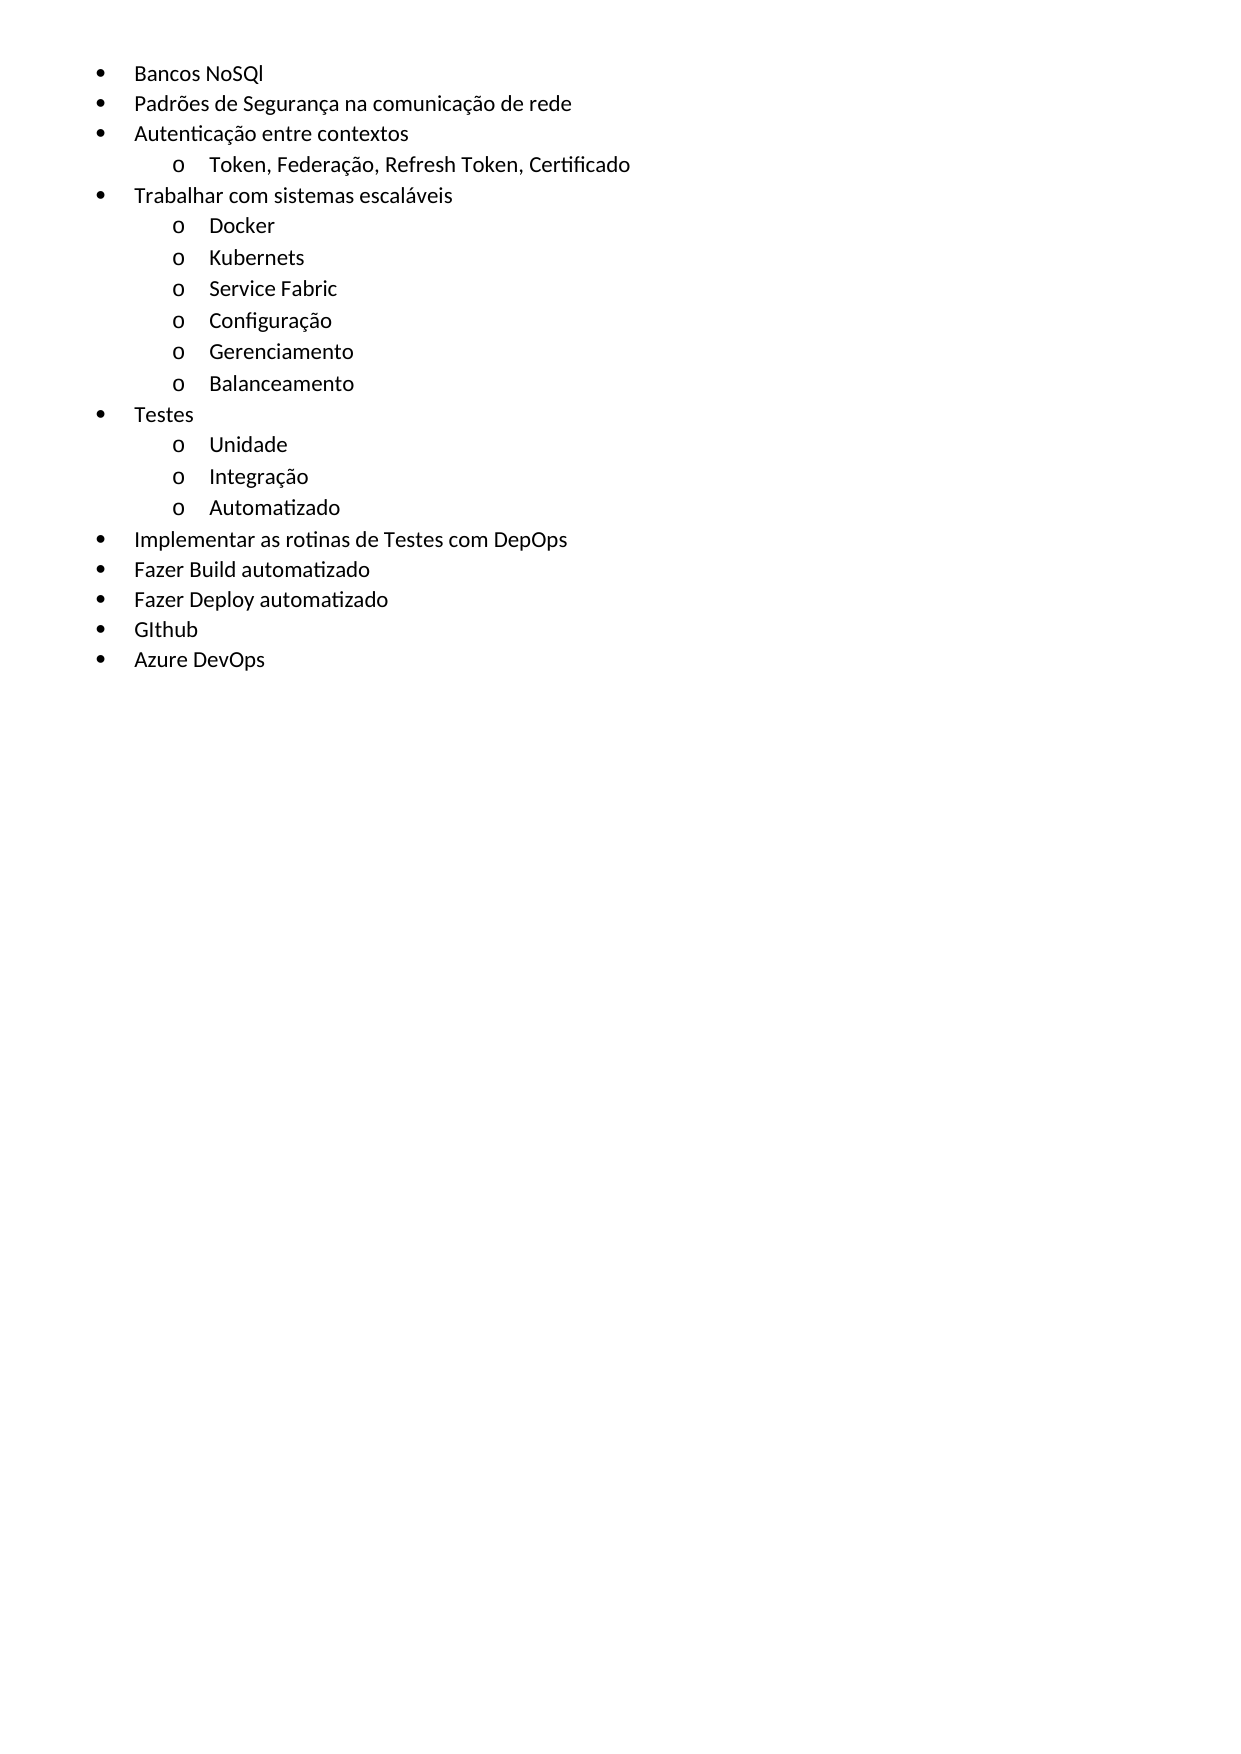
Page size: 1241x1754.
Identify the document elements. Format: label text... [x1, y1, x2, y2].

list Trabalhar com sistemas escaláveis [97, 181, 1181, 209]
list Unidade [172, 430, 1181, 459]
list Azure DevOps [97, 646, 1181, 673]
list Configuração [172, 306, 1181, 335]
list Integração [172, 462, 1181, 491]
list Implementar as rotinas de Testes com DepOps [97, 525, 1181, 553]
list Gerenciamento [172, 337, 1181, 366]
list Kubernets [172, 243, 1181, 272]
list Fazer Build automatizado [97, 555, 1181, 583]
list Padrões de Segurança na comunicação de rede [97, 89, 1181, 117]
list Bancos NoSQl [97, 59, 1181, 87]
list Automatizado [172, 493, 1181, 522]
list Balanceamento [172, 369, 1181, 398]
list Token, Federação, Refresh Token, Certificado [172, 150, 1181, 179]
list Testes [97, 400, 1181, 428]
list GIthub [97, 615, 1181, 643]
list Service Fabric [172, 274, 1181, 303]
list Docker [172, 211, 1181, 241]
list Fazer Deploy automatizado [97, 585, 1181, 613]
list Autenticação entre contextos [97, 119, 1181, 147]
